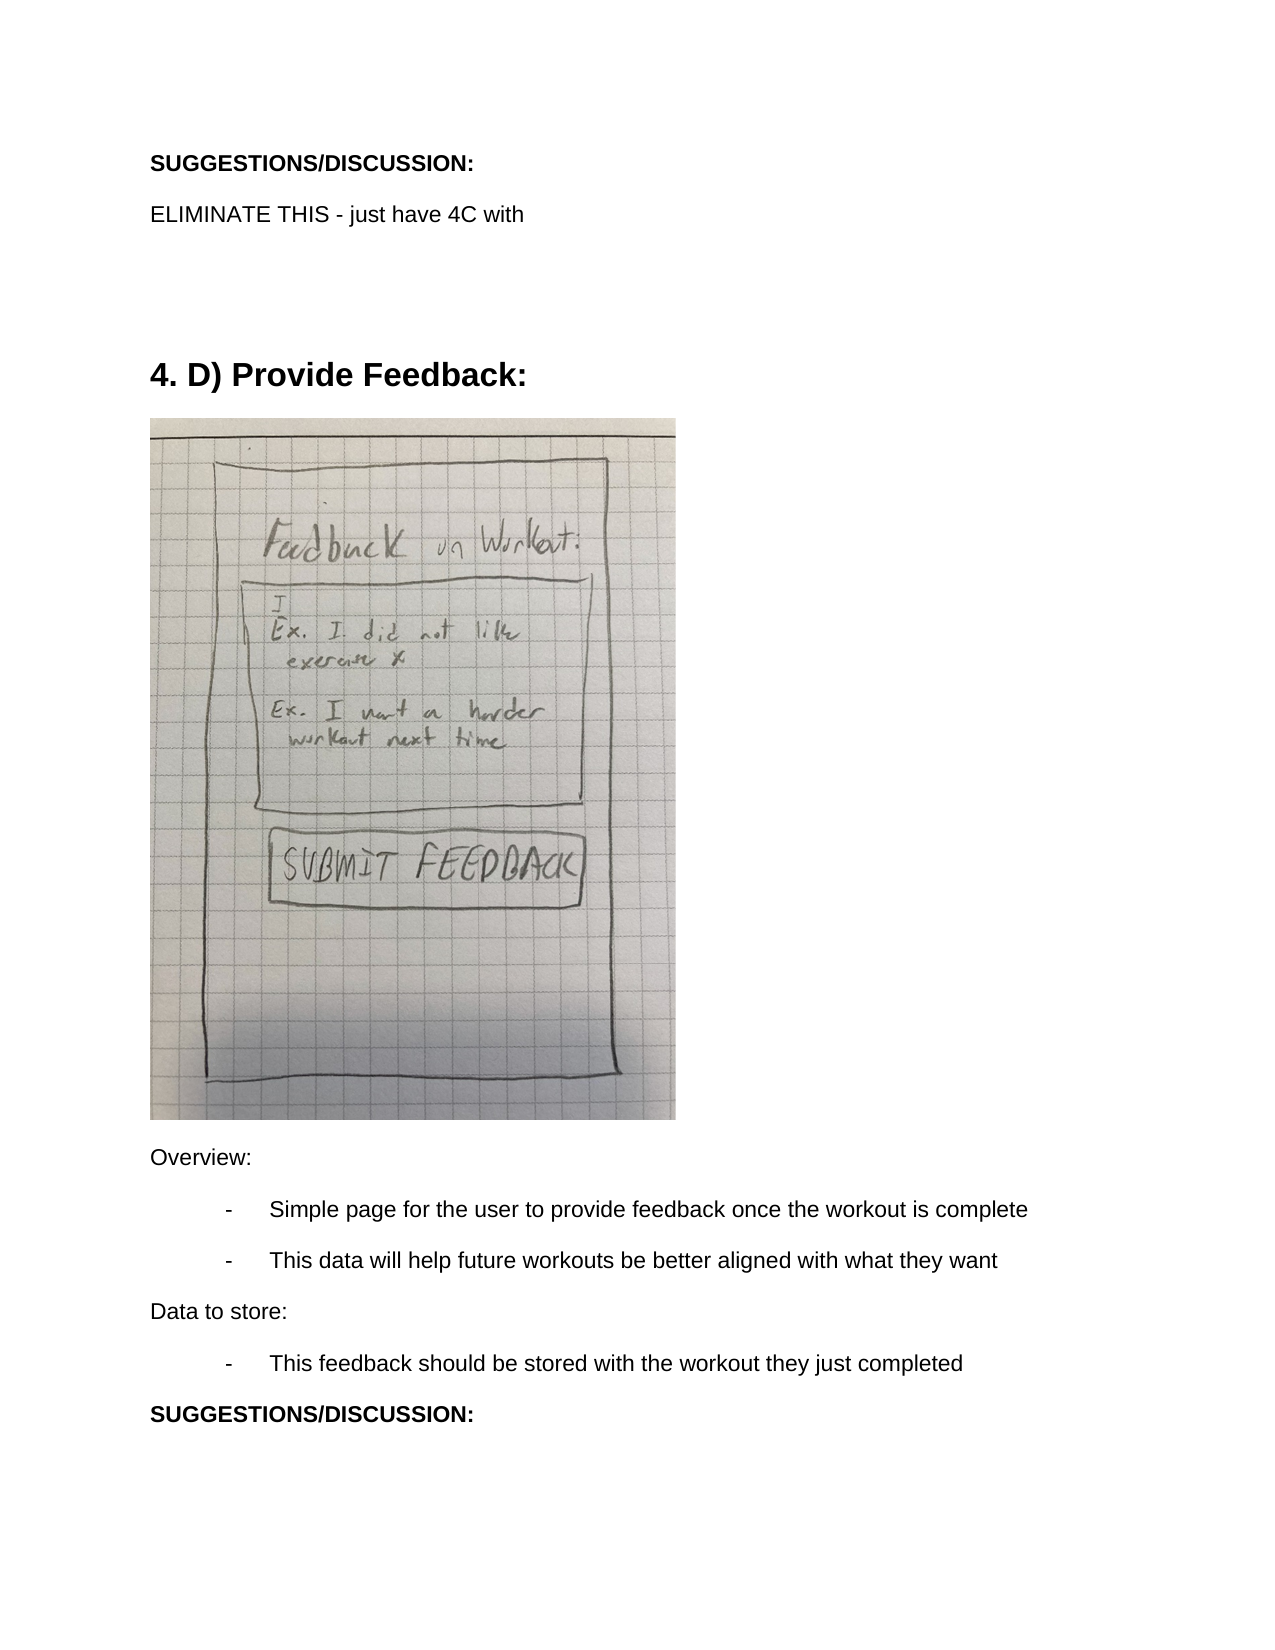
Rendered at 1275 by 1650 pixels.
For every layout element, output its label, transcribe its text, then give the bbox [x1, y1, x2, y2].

text ELIMINATE THIS - just have 4C with [150, 201, 1125, 228]
text Data to store: [150, 1298, 1125, 1325]
text 4. D) Provide Feedback: [150, 355, 1125, 394]
text SUGGESTIONS/DISCUSSION: [150, 150, 1125, 176]
text Overview: [150, 1144, 1125, 1171]
text - Simple page for the user to provide feedback once the workout is complete [225, 1196, 1125, 1222]
text - This feedback should be stored with the workout they just completed [225, 1350, 1125, 1376]
text - This data will help future workouts be better aligned with what they want [225, 1247, 1125, 1273]
picture [150, 418, 676, 1120]
text SUGGESTIONS/DISCUSSION: [150, 1401, 1125, 1427]
